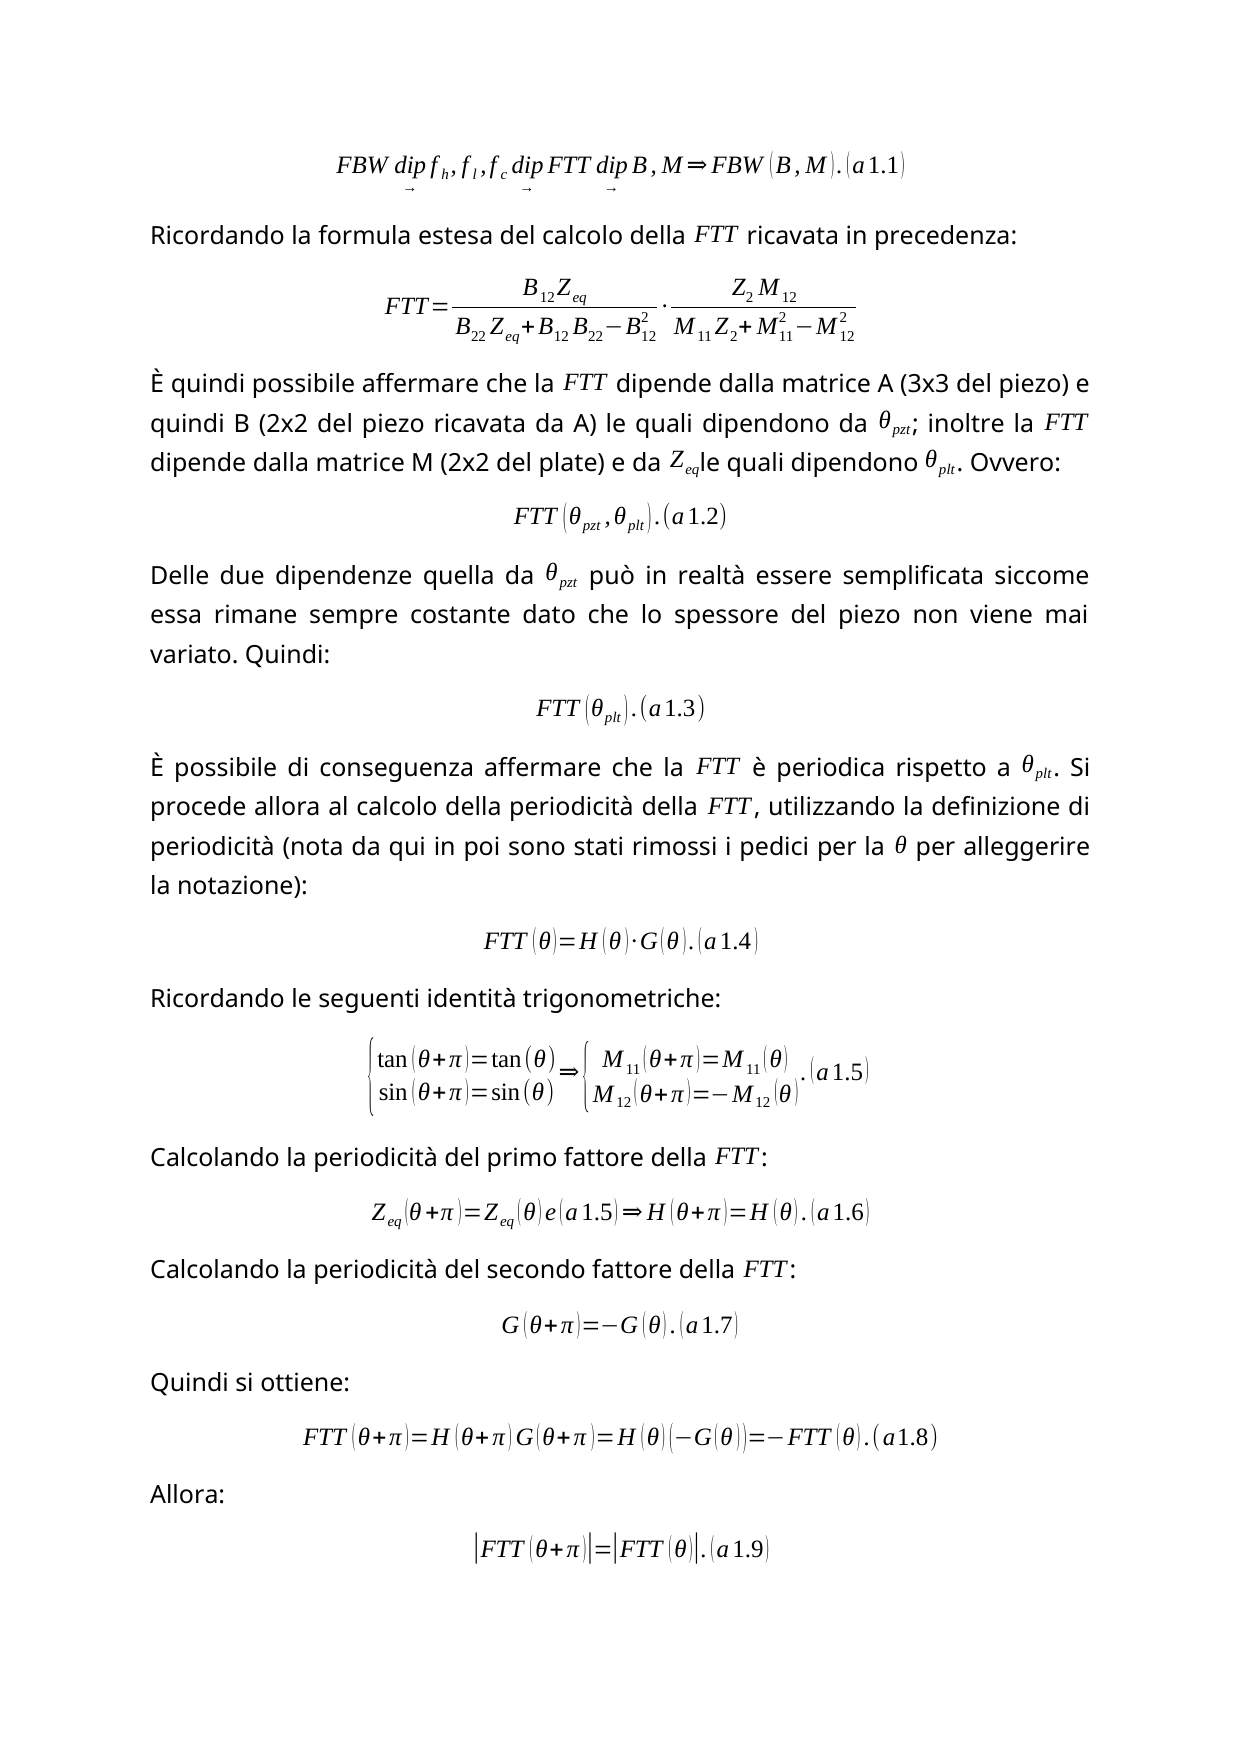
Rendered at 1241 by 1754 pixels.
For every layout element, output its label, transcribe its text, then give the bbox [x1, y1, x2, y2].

text Delle due dipendenze quella da può in realtà essere semplificata siccome essa rimane sempre costante dato che lo spessore del piezo non viene mai variato. Quindi: [150, 558, 1090, 671]
text Allora: [150, 1477, 1090, 1511]
text Calcolando la periodicità del primo fattore della : [150, 1140, 1090, 1174]
text È possibile di conseguenza affermare che la è periodica rispetto a . Si procede allora al calcolo della periodicità della , utilizzando la definizione di periodicità (nota da qui in poi sono stati rimossi i pedici per la per alleggerire la notazione): [150, 749, 1090, 902]
text Ricordando le seguenti identità trigonometriche: [150, 980, 1090, 1014]
text Calcolando la periodicità del secondo fattore della : [150, 1252, 1090, 1286]
text È quindi possibile affermare che la dipende dalla matrice A (3x3 del piezo) e quindi B (2x2 del piezo ricavata da A) le quali dipendono da ; inoltre la dipende dalla matrice M (2x2 del plate) e da le quali dipendono . Ovvero: [150, 366, 1090, 479]
text Quindi si ottiene: [150, 1364, 1090, 1398]
text Ricordando la formula estesa del calcolo della ricavata in precedenza: [150, 218, 1090, 252]
